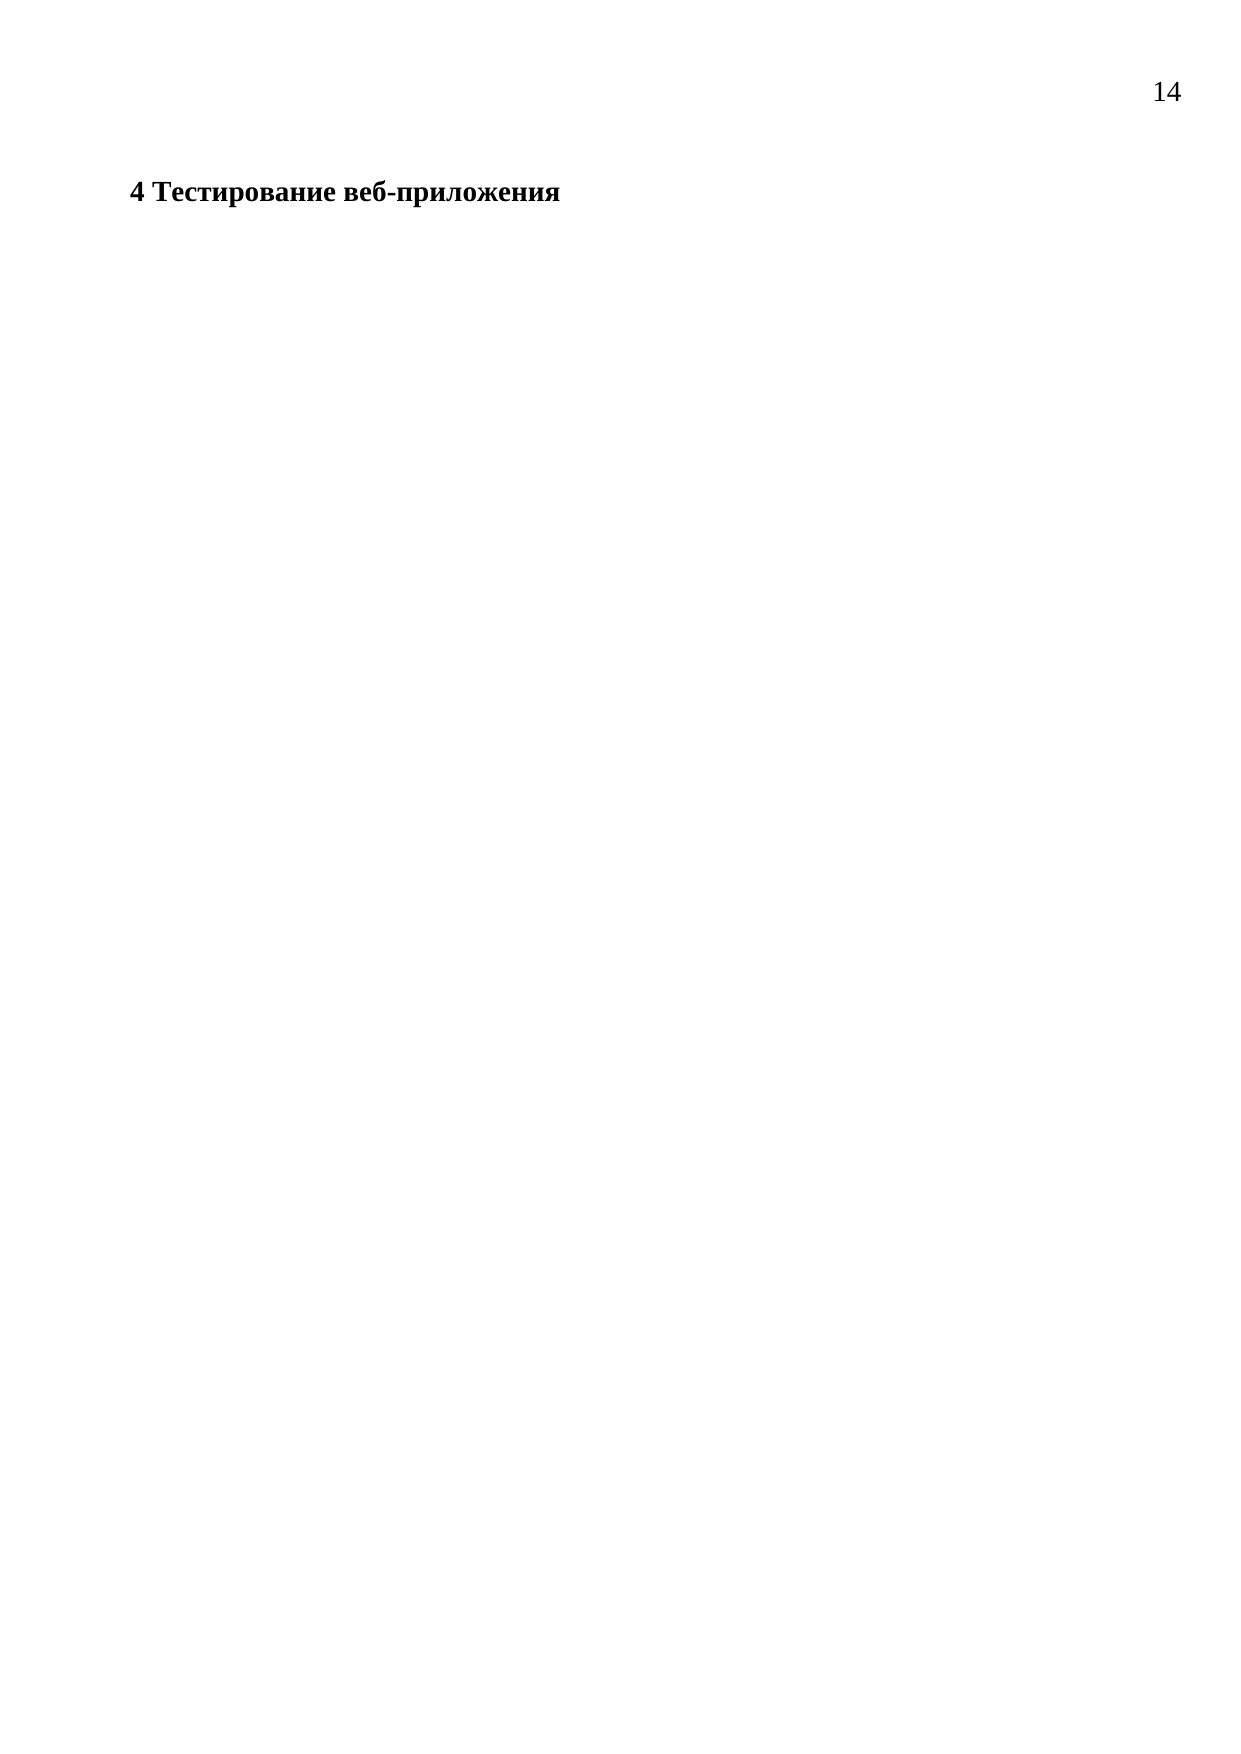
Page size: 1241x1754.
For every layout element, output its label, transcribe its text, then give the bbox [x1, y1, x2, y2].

text Тестирование веб-приложения [130, 174, 1181, 207]
